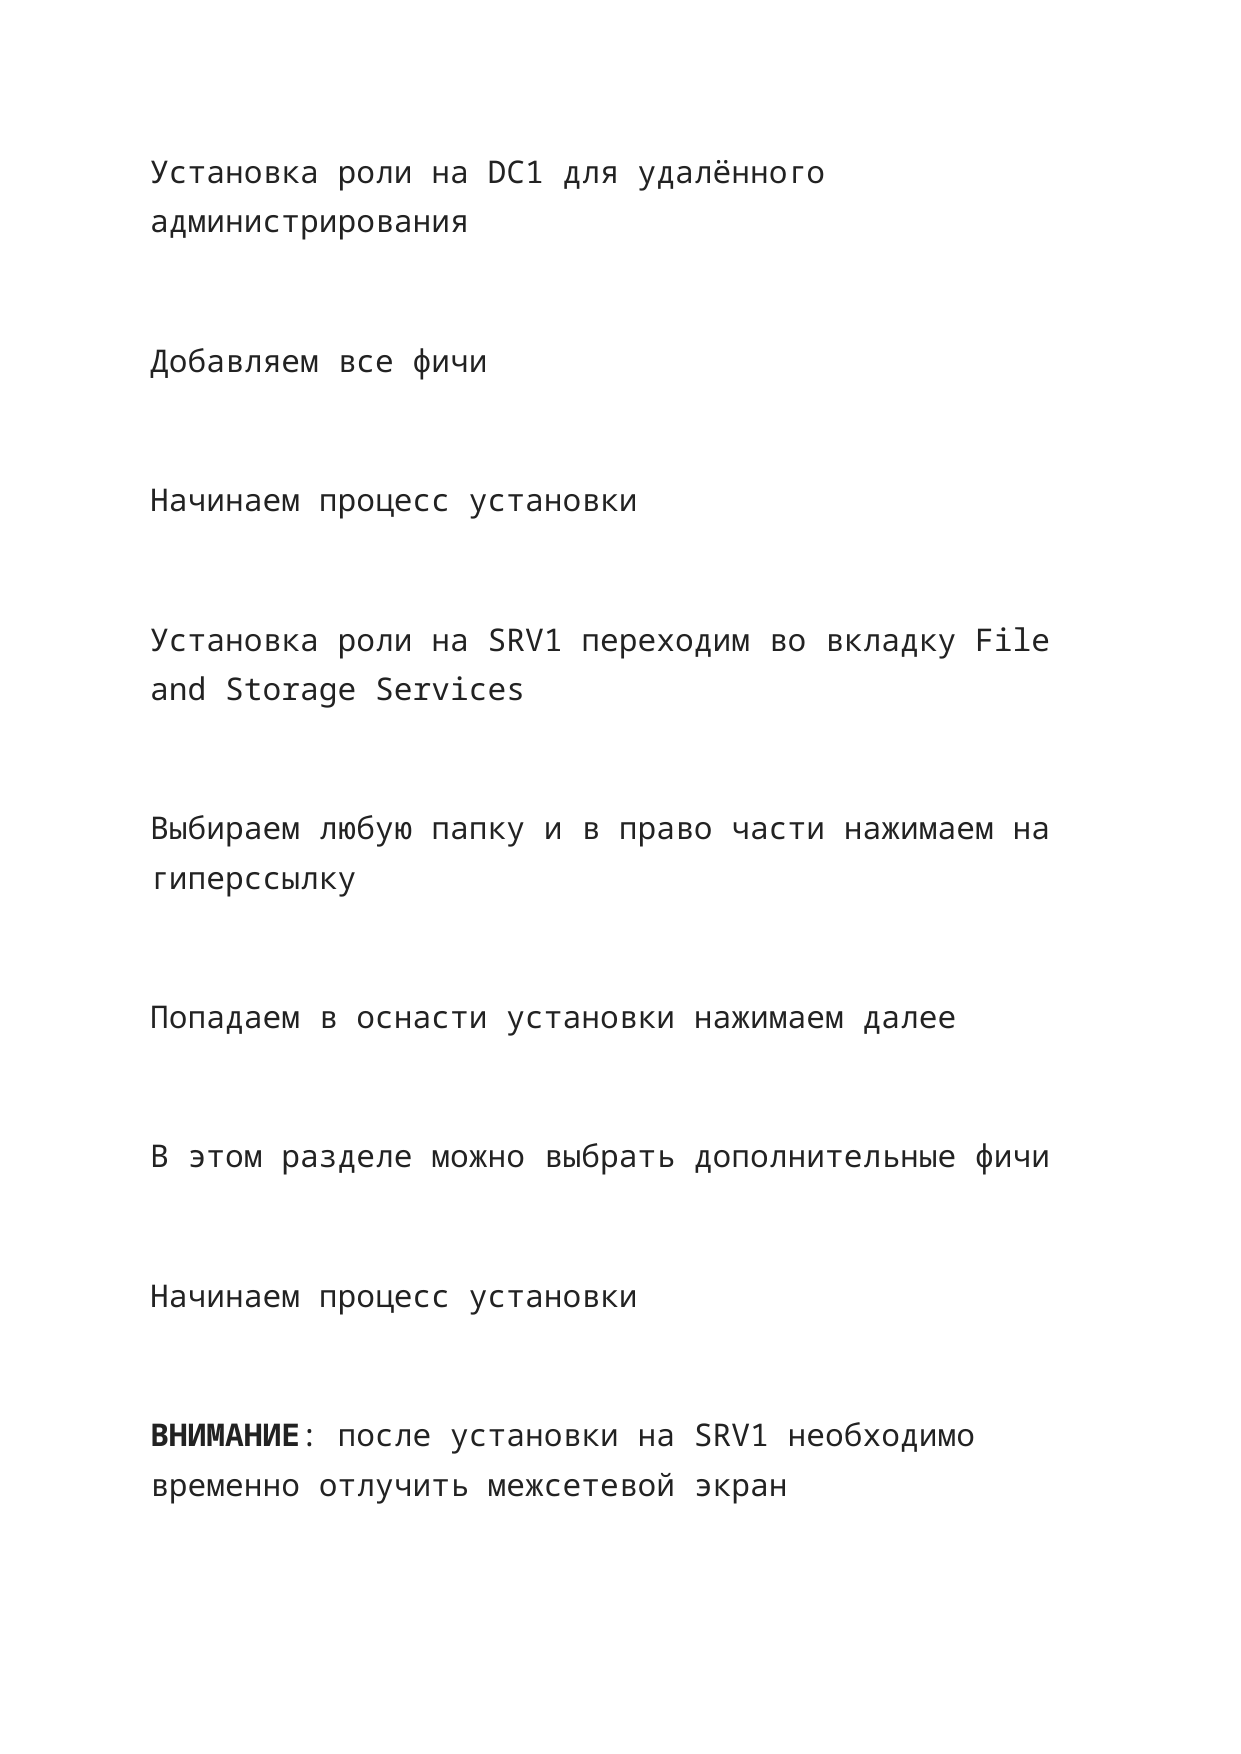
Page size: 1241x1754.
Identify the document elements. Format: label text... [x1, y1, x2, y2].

text Установка роли на DC1 для удалённого администрирования [150, 150, 1090, 242]
text Добавляем все фичи [150, 339, 1090, 381]
text Выбираем любую папку и в право части нажимаем на гиперссылку [150, 806, 1090, 898]
text Начинаем процесс установки [150, 478, 1090, 521]
text Установка роли на SRV1 переходим во вкладку File and Storage Services [150, 617, 1090, 709]
text ВНИМАНИЕ: после установки на SRV1 необходимо временно отлучить межсетевой экран [150, 1413, 1090, 1505]
text В этом разделе можно выбрать дополнительные фичи [150, 1134, 1090, 1177]
text Попадаем в оснасти установки нажимаем далее [150, 995, 1090, 1038]
text Начинаем процесс установки [150, 1274, 1090, 1316]
